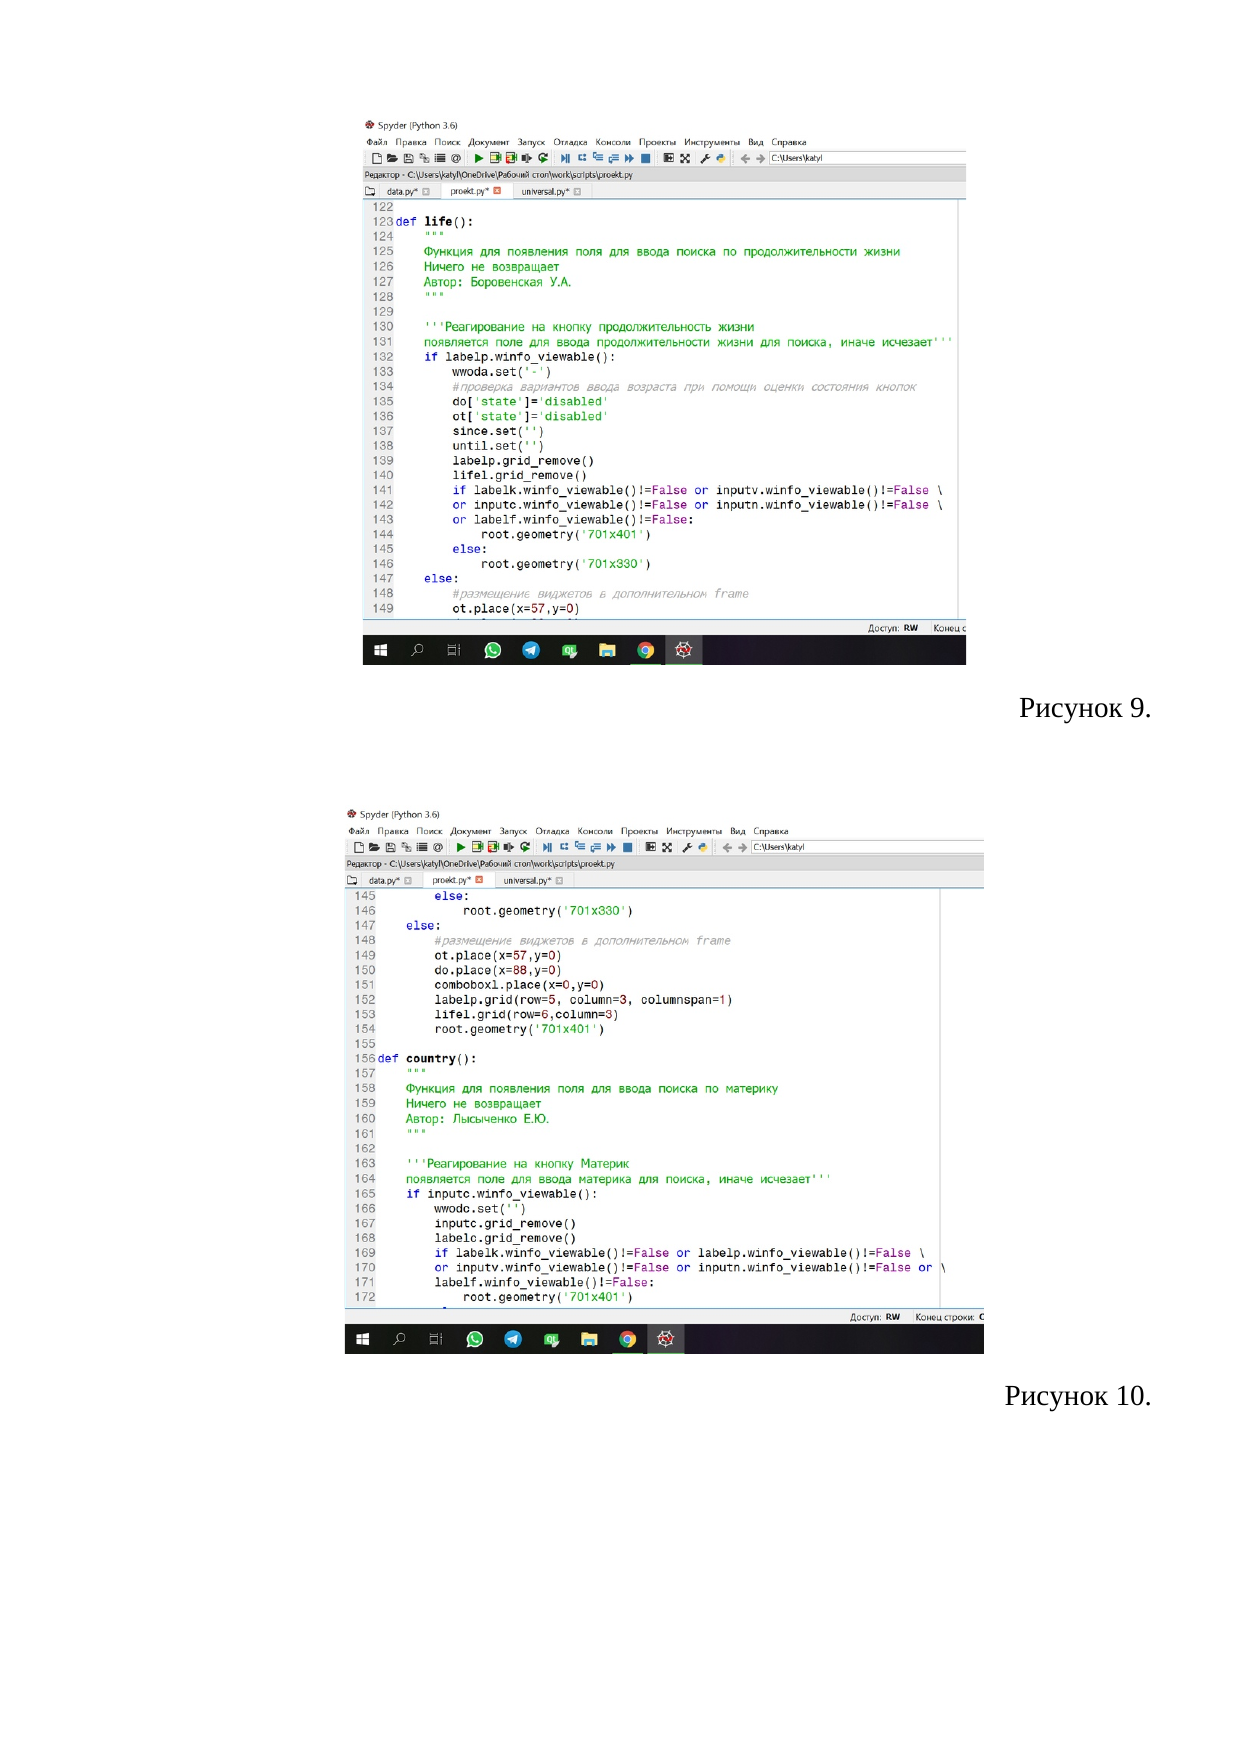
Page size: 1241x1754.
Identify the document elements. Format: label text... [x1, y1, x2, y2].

picture [344, 805, 984, 1354]
text Рисунок 9. [177, 690, 1152, 723]
text Рисунок 10. [177, 1378, 1152, 1412]
picture [362, 118, 967, 665]
